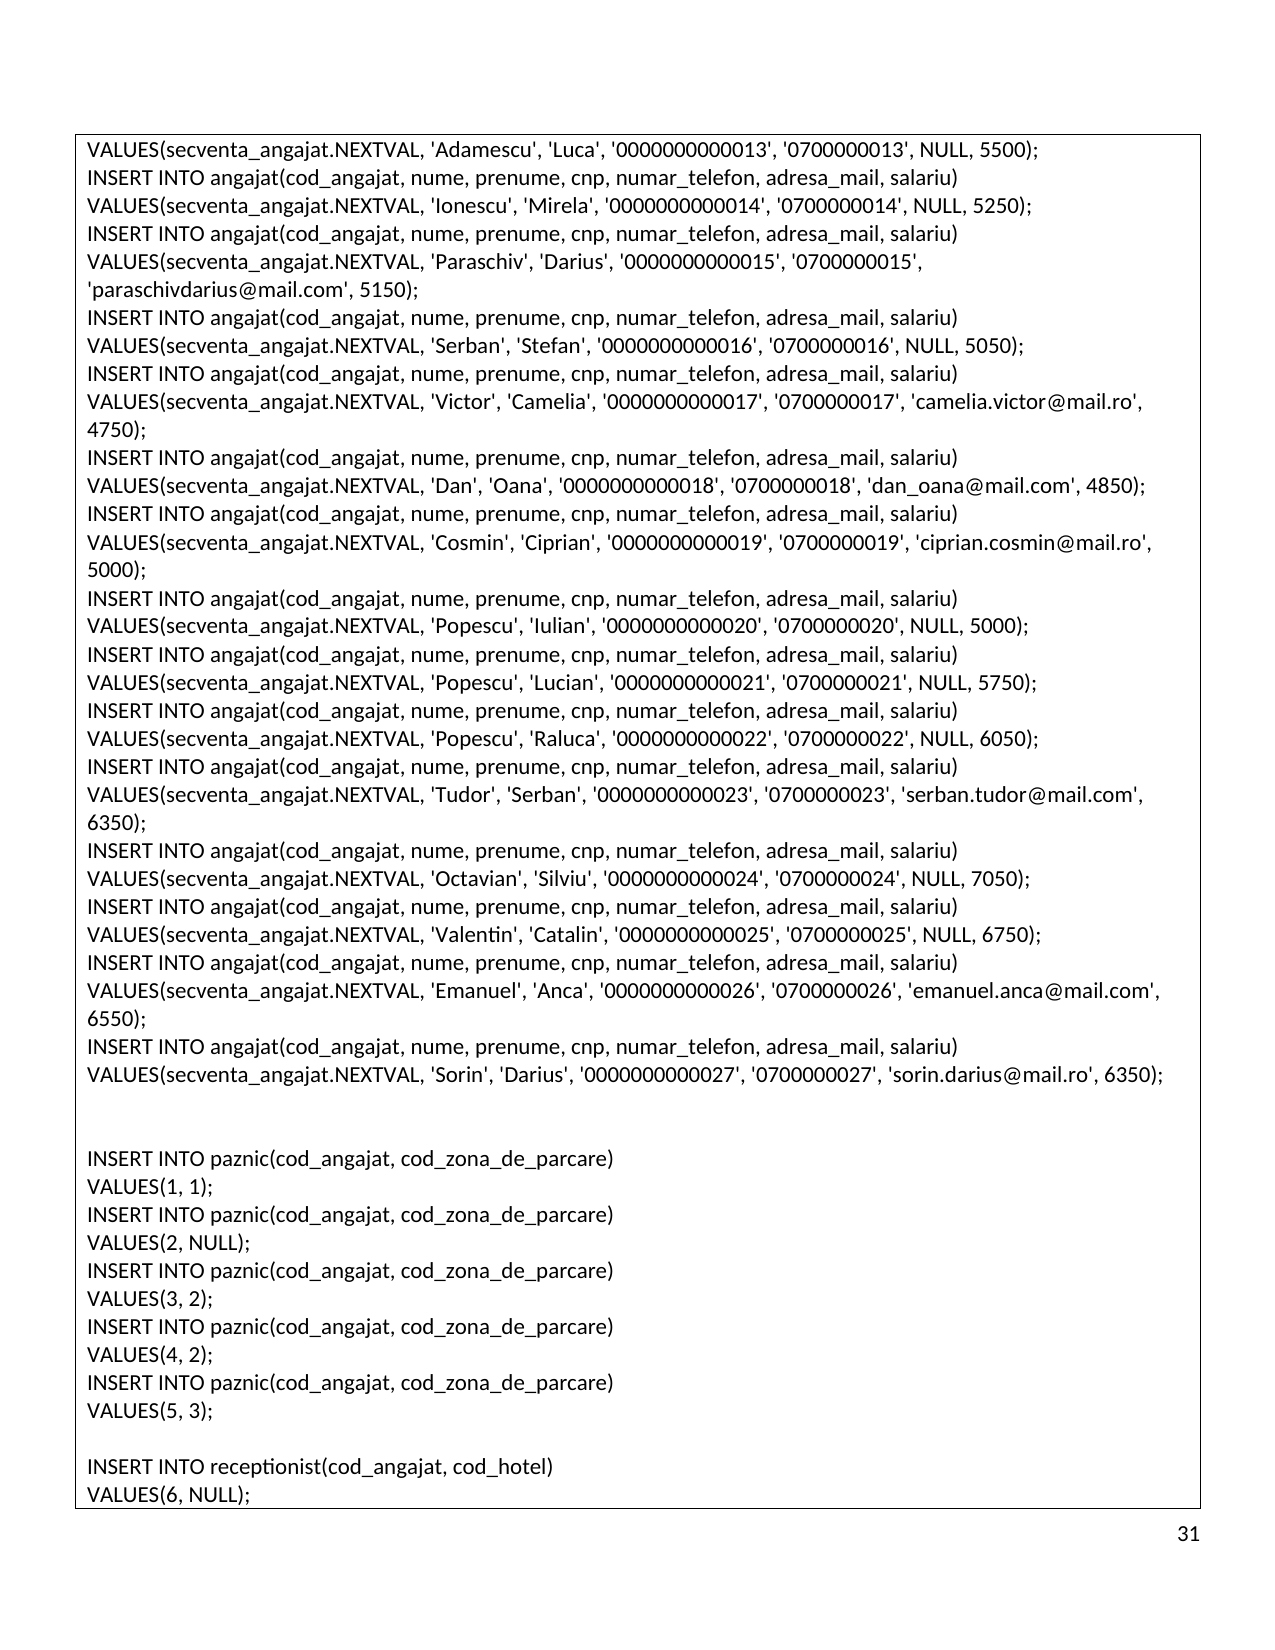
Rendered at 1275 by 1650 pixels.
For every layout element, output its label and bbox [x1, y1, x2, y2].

table_header [76, 135, 1200, 1508]
